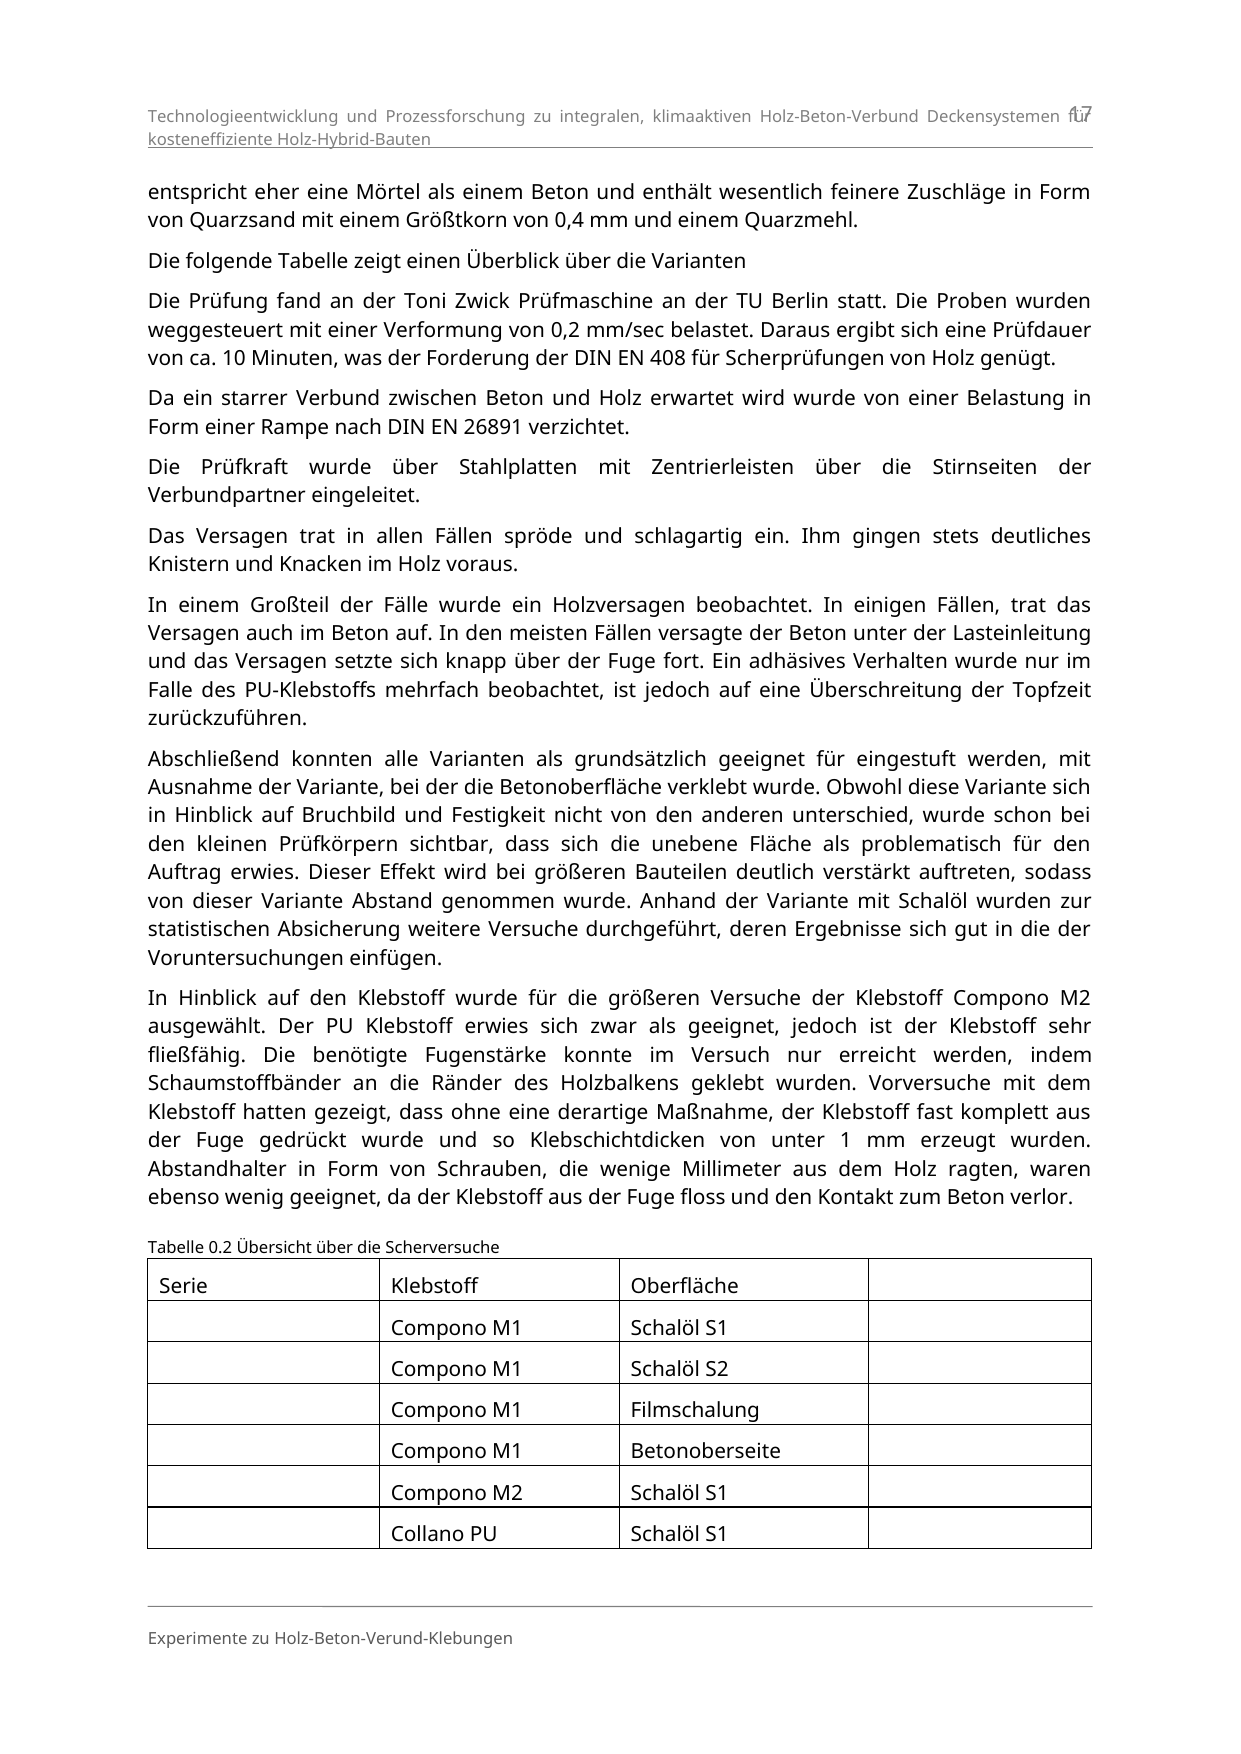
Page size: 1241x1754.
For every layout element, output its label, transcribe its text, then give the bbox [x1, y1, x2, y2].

table_cell [869, 1301, 1091, 1341]
text Die Prüfkraft wurde über Stahlplatten mit Zentrierleisten über die Stirnseiten der Verbundpartner eingeleitet. [148, 452, 1092, 509]
text In Hinblick auf den Klebstoff wurde für die größeren Versuche der Klebstoff Compono M2 ausgewählt. Der PU Klebstoff erwies sich zwar als geeignet, jedoch ist der Klebstoff sehr fließfähig. Die benötigte Fugenstärke konnte im Versuch nur erreicht werden, indem Schaumstoffbänder an die Ränder des Holzbalkens geklebt wurden. Vorversuche mit dem Klebstoff hatten gezeigt, dass ohne eine derartige Maßnahme, der Klebstoff fast komplett aus der Fuge gedrückt wurde und so Klebschichtdicken von unter 1 mm erzeugt wurden. Abstandhalter in Form von Schrauben, die wenige Millimeter aus dem Holz ragten, waren ebenso wenig geeignet, da der Klebstoff aus der Fuge floss und den Kontakt zum Beton verlor. [148, 983, 1092, 1211]
table_header Klebstoff [380, 1259, 619, 1300]
table_cell Compono M1 [380, 1384, 619, 1424]
table_cell [148, 1425, 379, 1465]
text Da ein starrer Verbund zwischen Beton und Holz erwartet wird wurde von einer Belastung in Form einer Rampe nach DIN EN 26891 verzichtet. [148, 383, 1092, 440]
table_cell Betonoberseite [620, 1425, 868, 1465]
table_cell [869, 1508, 1091, 1548]
table_header [869, 1259, 1091, 1300]
table_cell Schalöl S1 [620, 1466, 868, 1506]
table_cell Compono M1 [380, 1301, 619, 1341]
table_cell Schalöl S1 [620, 1508, 868, 1548]
table_cell Compono M1 [380, 1342, 619, 1382]
text Abschließend konnten alle Varianten als grundsätzlich geeignet für eingestuft werden, mit Ausnahme der Variante, bei der die Betonoberfläche verklebt wurde. Obwohl diese Variante sich in Hinblick auf Bruchbild und Festigkeit nicht von den anderen unterschied, wurde schon bei den kleinen Prüfkörpern sichtbar, dass sich die unebene Fläche als problematisch für den Auftrag erwies. Dieser Effekt wird bei größeren Bauteilen deutlich verstärkt auftreten, sodass von dieser Variante Abstand genommen wurde. Anhand der Variante mit Schalöl wurden zur statistischen Absicherung weitere Versuche durchgeführt, deren Ergebnisse sich gut in die der Voruntersuchungen einfügen. [148, 744, 1092, 971]
text Die Prüfung fand an der Toni Zwick Prüfmaschine an der TU Berlin statt. Die Proben wurden weggesteuert mit einer Verformung von 0,2 mm/sec belastet. Daraus ergibt sich eine Prüfdauer von ca. 10 Minuten, was der Forderung der DIN EN 408 für Scherprüfungen von Holz genügt. [148, 286, 1092, 372]
table_cell Compono M2 [380, 1466, 619, 1506]
table_cell [869, 1425, 1091, 1465]
table_cell Filmschalung [620, 1384, 868, 1424]
table_cell Schalöl S1 [620, 1301, 868, 1341]
table_cell Schalöl S2 [620, 1342, 868, 1382]
text Das Versagen trat in allen Fällen spröde und schlagartig ein. Ihm gingen stets deutliches Knistern und Knacken im Holz voraus. [148, 521, 1092, 578]
table_cell [148, 1301, 379, 1341]
text In einem Großteil der Fälle wurde ein Holzversagen beobachtet. In einigen Fällen, trat das Versagen auch im Beton auf. In den meisten Fällen versagte der Beton unter der Lasteinleitung und das Versagen setzte sich knapp über der Fuge fort. Ein adhäsives Verhalten wurde nur im Falle des PU-Klebstoffs mehrfach beobachtet, ist jedoch auf eine Überschreitung der Topfzeit zurückzuführen. [148, 590, 1092, 732]
table_cell [148, 1466, 379, 1506]
table_cell Collano PU [380, 1508, 619, 1548]
table_header Serie [148, 1259, 379, 1300]
table_cell [869, 1342, 1091, 1382]
table_cell Compono M1 [380, 1425, 619, 1465]
table_cell [869, 1384, 1091, 1424]
table_cell [148, 1342, 379, 1382]
table_cell [148, 1384, 379, 1424]
table_cell [148, 1508, 379, 1548]
table_header Oberfläche [620, 1259, 868, 1300]
table_cell [869, 1466, 1091, 1506]
text Die folgende Tabelle zeigt einen Überblick über die Varianten [148, 246, 1092, 274]
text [148, 177, 1092, 234]
